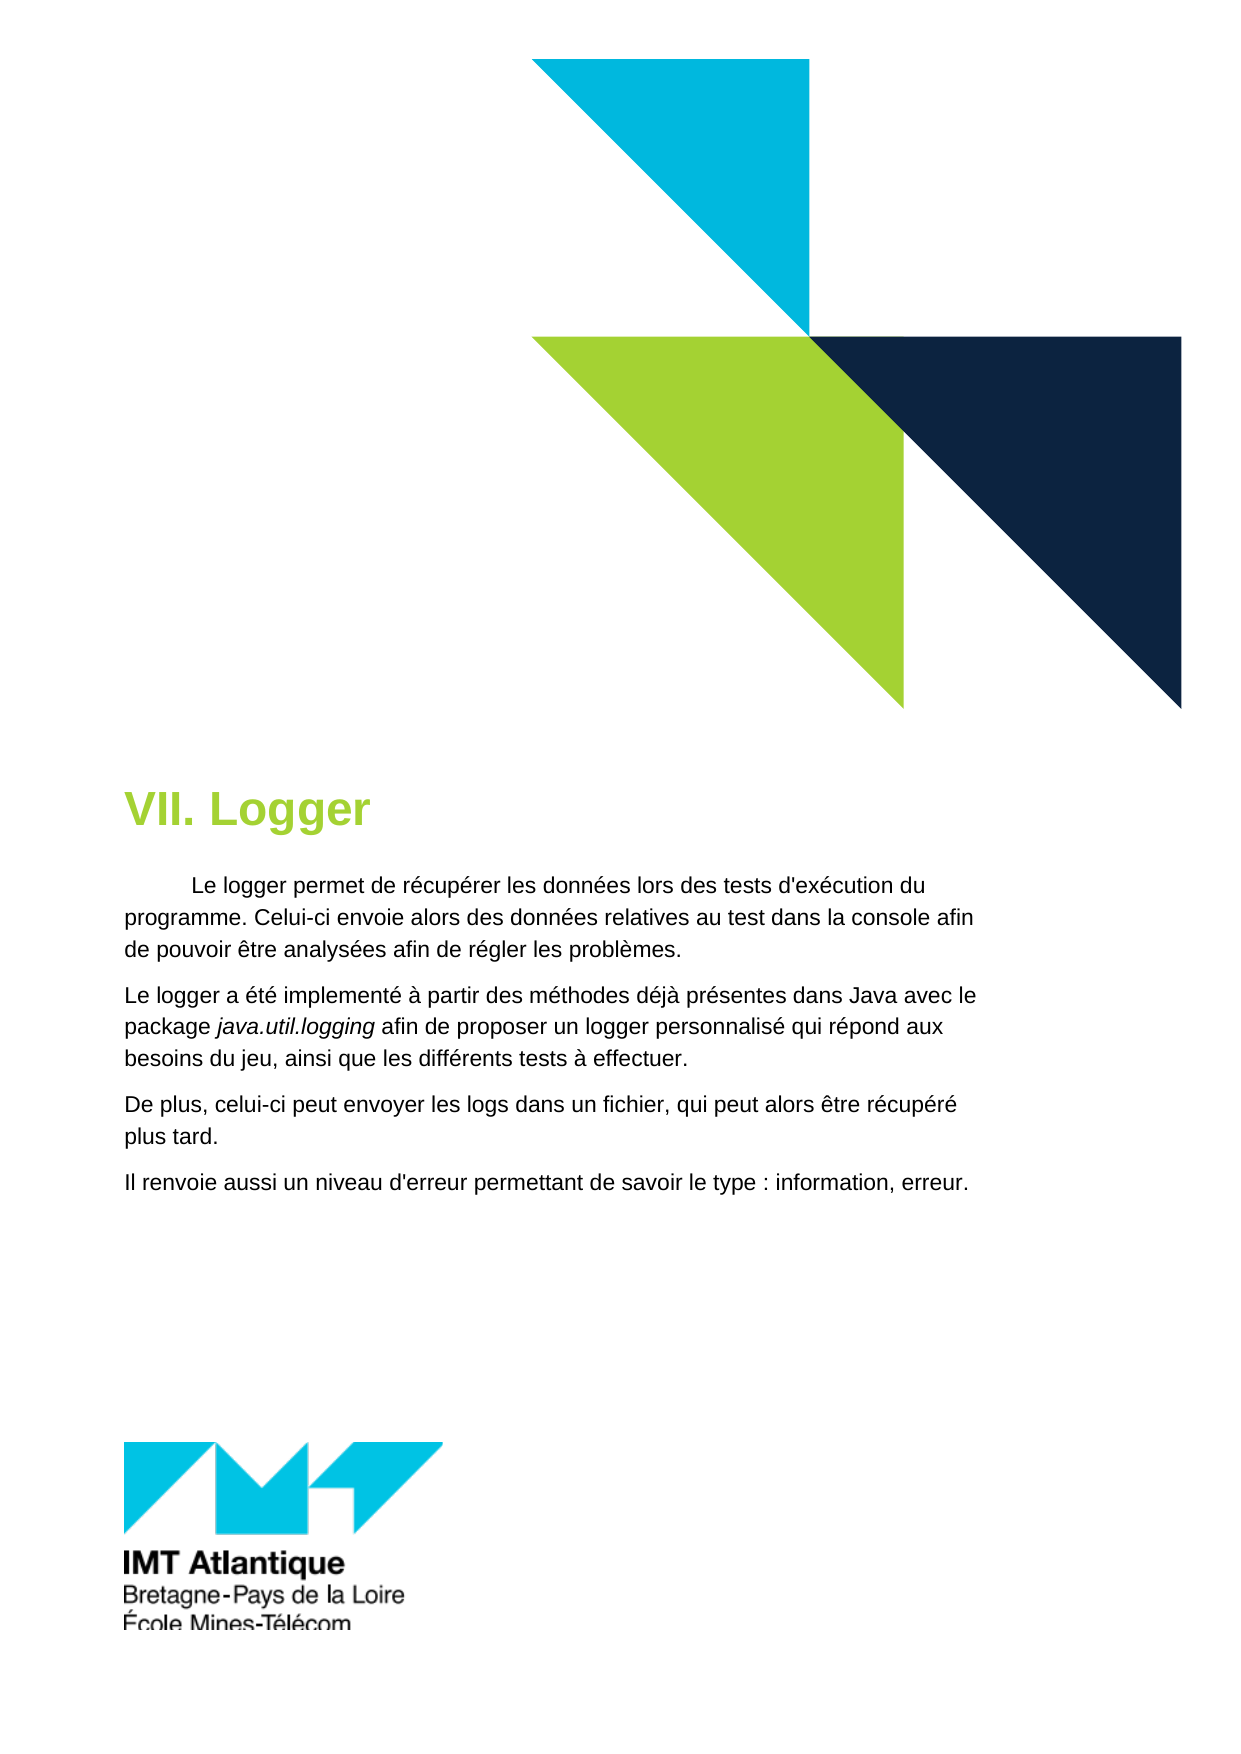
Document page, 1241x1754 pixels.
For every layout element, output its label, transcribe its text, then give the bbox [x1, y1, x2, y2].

subtitle VII. Logger [124, 777, 1004, 835]
text Le logger permet de récupérer les données lors des tests d'exécution du programme. Celui-ci envoie alors des données relatives au test dans la console afin de pouvoir être analysées afin de régler les problèmes. [124, 872, 1004, 962]
text Il renvoie aussi un niveau d'erreur permettant de savoir le type : information, erreur. [124, 1169, 1004, 1195]
text Le logger a été implementé à partir des méthodes déjà présentes dans Java avec le package java.util.logging afin de proposer un logger personnalisé qui répond aux besoins du jeu, ainsi que les différents tests à effectuer. [124, 982, 1004, 1071]
text De plus, celui-ci peut envoyer les logs dans un fichier, qui peut alors être récupéré plus tard. [124, 1091, 1004, 1149]
